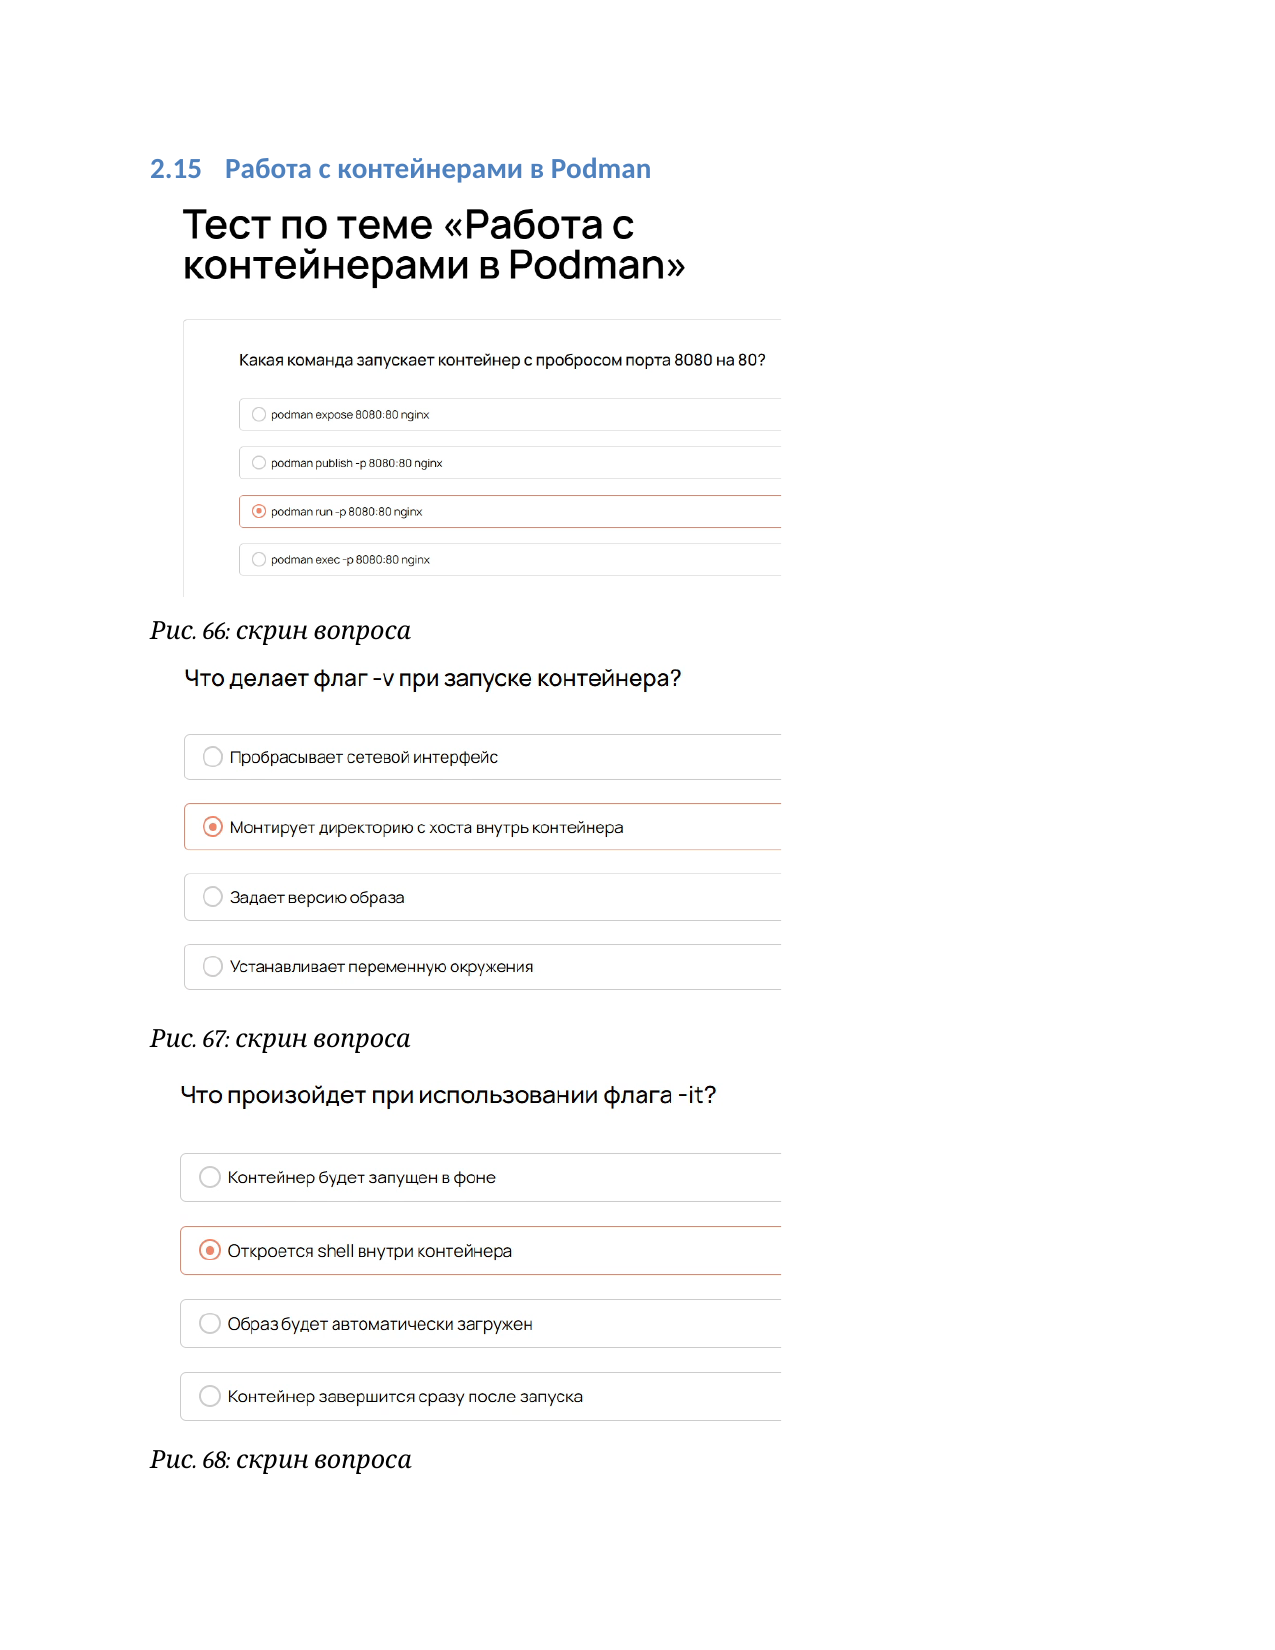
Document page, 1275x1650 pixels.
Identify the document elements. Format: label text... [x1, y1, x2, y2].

subtitle 2.15 Работа с контейнерами в Podman [150, 150, 1125, 186]
text Рис. 66: скрин вопроса [150, 617, 1125, 646]
text Рис. 68: скрин вопроса [150, 1446, 1125, 1474]
text Рис. 67: скрин вопроса [150, 1025, 1125, 1054]
picture [168, 185, 782, 597]
picture [168, 658, 782, 1005]
picture [168, 1066, 782, 1425]
